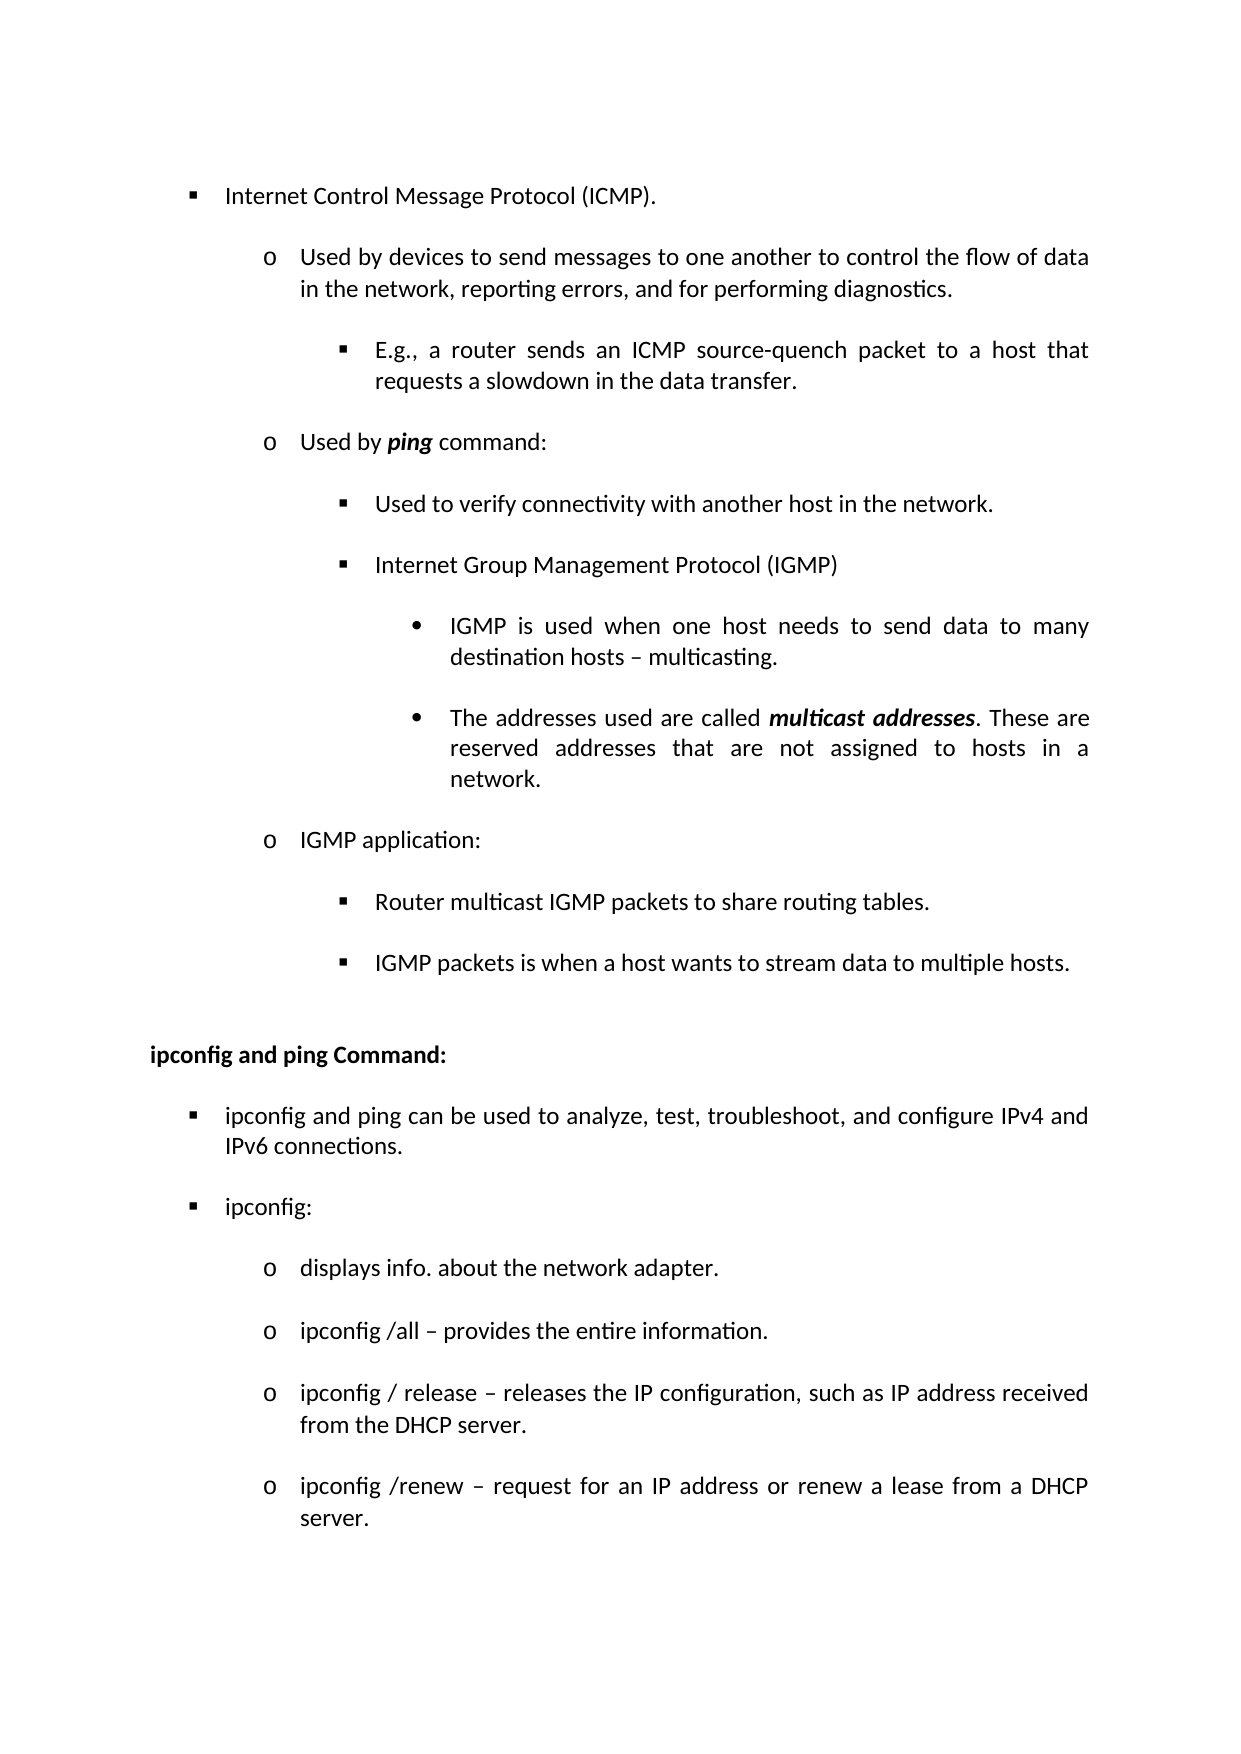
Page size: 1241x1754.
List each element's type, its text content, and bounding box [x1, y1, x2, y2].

list ipconfig and ping can be used to analyze, test, troubleshoot, and configure IPv4 and IPv6 connections. [187, 1100, 1090, 1161]
list Used by ping command: [262, 426, 1090, 458]
list E.g., a router sends an ICMP source-quench packet to a host that requests a slowdown in the data transfer. [337, 334, 1090, 395]
list Used by devices to send messages to one another to control the flow of data in the network, reporting errors, and for performing diagnostics. [262, 242, 1090, 304]
list IGMP is used when one host needs to send data to many destination hosts – multicasting. [412, 610, 1090, 671]
list ipconfig: [187, 1191, 1090, 1222]
list ipconfig / release – releases the IP configuration, such as IP address received from the DHCP server. [262, 1377, 1090, 1439]
list Internet Control Message Protocol (ICMP). [187, 181, 1090, 211]
list Router multicast IGMP packets to share routing tables. [337, 886, 1090, 917]
list IGMP application: [262, 824, 1090, 856]
list IGMP packets is when a host wants to stream data to multiple hosts. [337, 947, 1090, 978]
list Used to verify connectivity with another host in the network. [337, 488, 1090, 519]
list The addresses used are called multicast addresses. These are reserved addresses that are not assigned to hosts in a network. [412, 702, 1090, 793]
list ipconfig /all – provides the entire information. [262, 1315, 1090, 1347]
text ipconfig and ping Command: [150, 1039, 1090, 1069]
list displays info. about the network adapter. [262, 1252, 1090, 1284]
list Internet Group Management Protocol (IGMP) [337, 549, 1090, 580]
list ipconfig /renew – request for an IP address or renew a lease from a DHCP server. [262, 1470, 1090, 1532]
